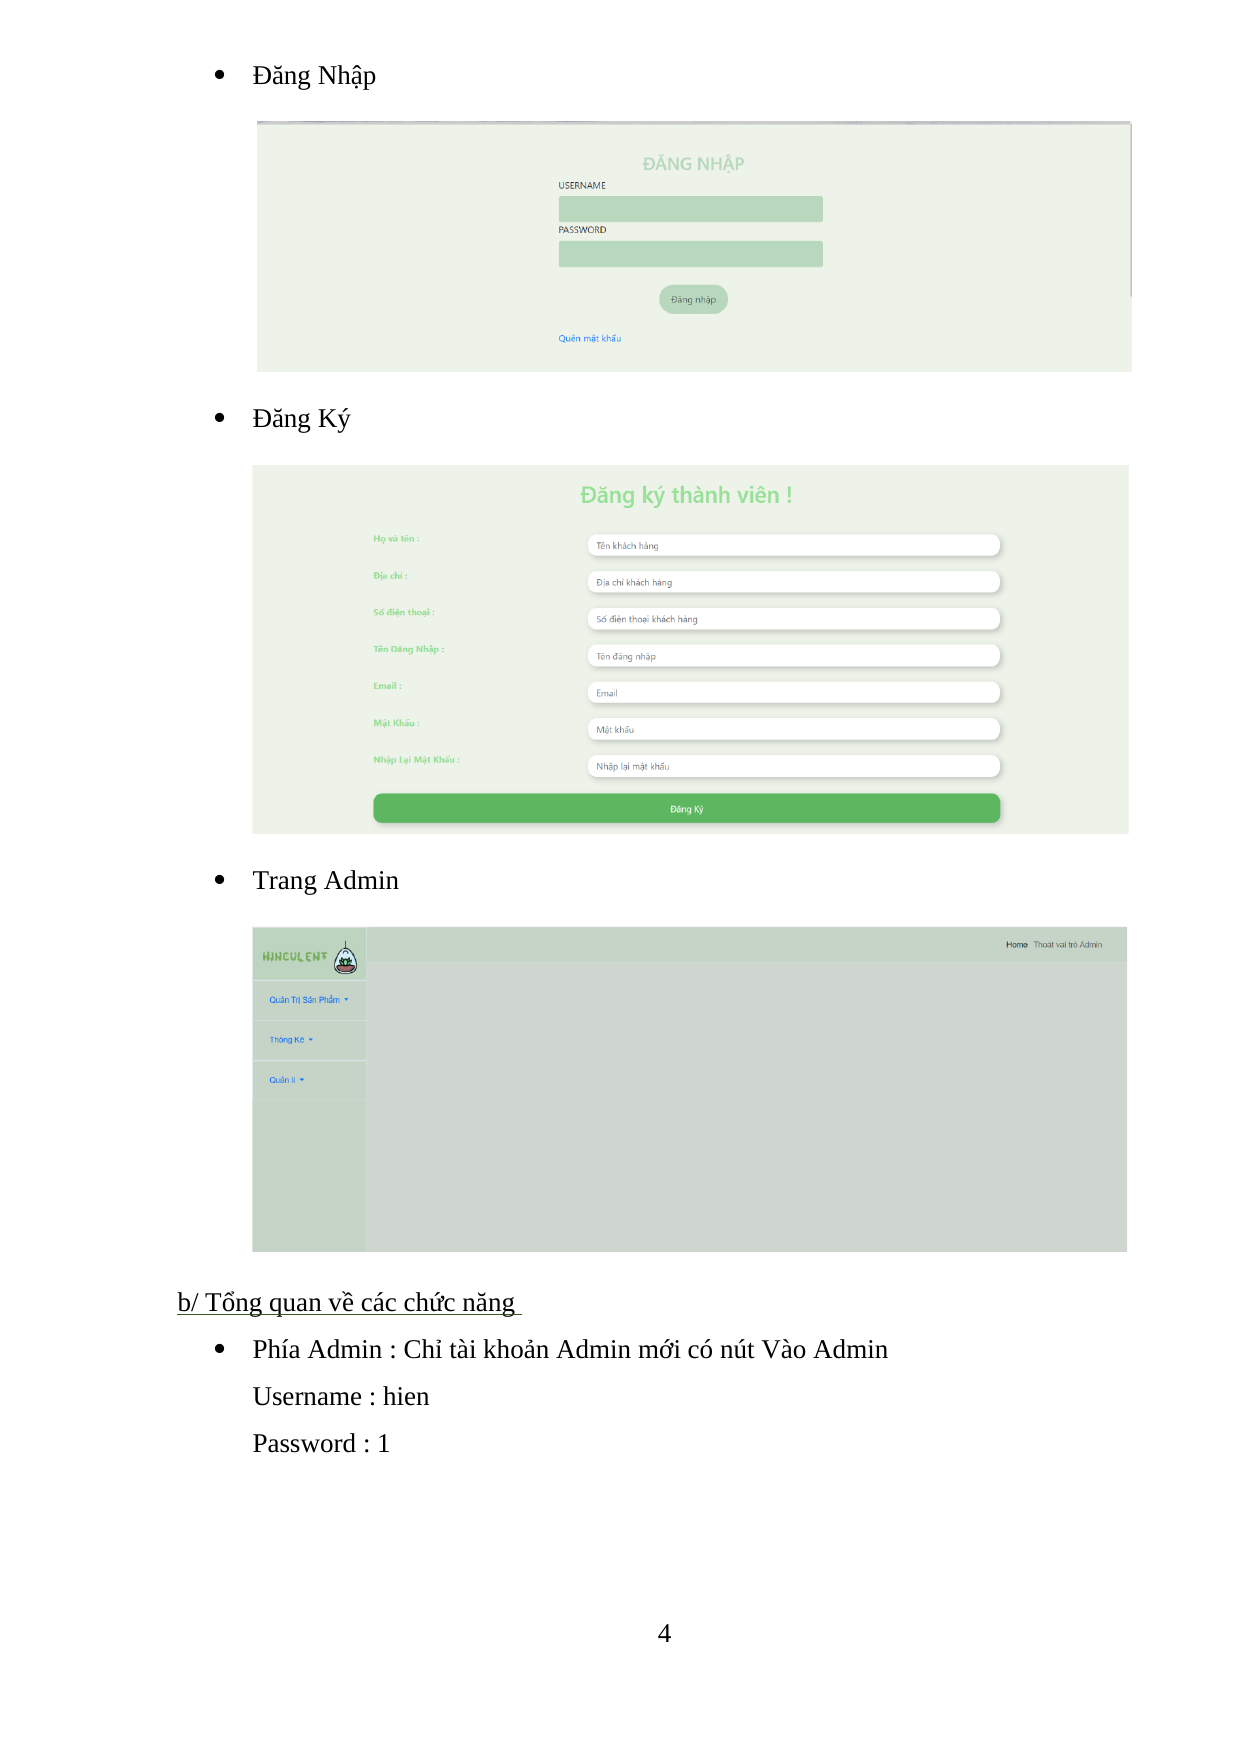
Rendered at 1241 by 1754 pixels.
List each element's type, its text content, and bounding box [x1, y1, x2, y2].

list Trang Admin [215, 864, 1152, 896]
list Đăng Nhập [215, 59, 1152, 90]
list Password : 1 [252, 1427, 1152, 1458]
subtitle b/ Tổng quan về các chức năng [177, 1287, 1152, 1318]
picture [257, 121, 1132, 372]
picture [252, 465, 1129, 834]
list Phía Admin : Chỉ tài khoản Admin mới có nút Vào Admin [215, 1333, 1152, 1364]
picture [252, 926, 1128, 1252]
list Đăng Ký [215, 402, 1152, 434]
list Username : hien [252, 1380, 1152, 1411]
